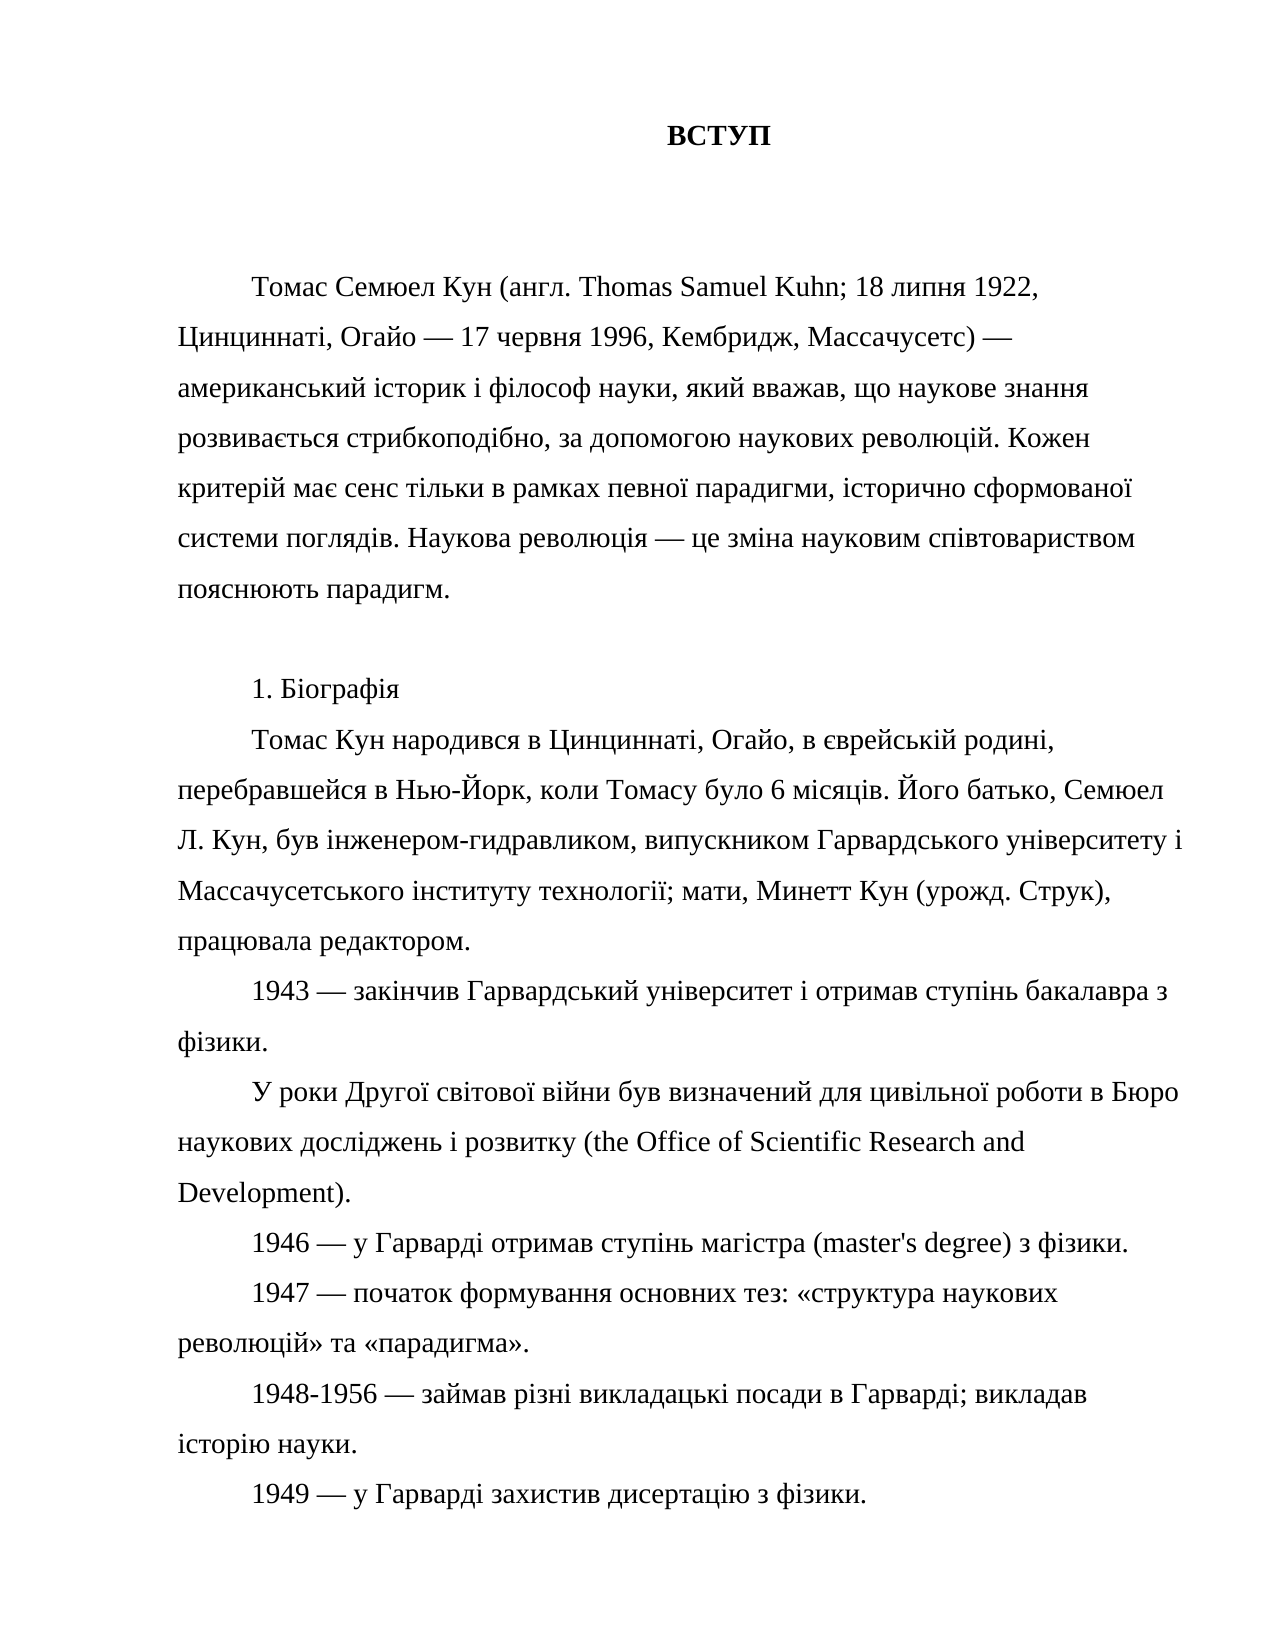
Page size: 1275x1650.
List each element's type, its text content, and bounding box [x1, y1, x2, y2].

text У роки Другої світової війни був визначений для цивільної роботи в Бюро наукових досліджень і розвитку (the Office of Scientific Research and Development). [177, 1074, 1186, 1208]
text 1947 — початок формування основних тез: «структура наукових революцій» та «парадигма». [177, 1275, 1186, 1359]
text Томас Кун народився в Цинциннаті, Огайо, в єврейській родині, перебравшейся в Нью-Йорк, коли Томасу було 6 місяців. Його батько, Семюел Л. Кун, був інженером-гидравликом, випускником Гарвардського університету і Массачусетського інституту технології; мати, Минетт Кун (урожд. Струк), працювала редактором. [177, 722, 1186, 957]
subtitle 1. Біографія [177, 672, 1186, 705]
text 1946 — у Гарварді отримав ступінь магістра (master's degree) з фізики. [177, 1225, 1186, 1258]
subtitle ВСТУП [177, 118, 1186, 152]
text 1949 — у Гарварді захистив дисертацію з фізики. [177, 1477, 1186, 1510]
text Томас Семюел Кун (англ. Thomas Samuel Kuhn; 18 липня 1922, Цинциннаті, Огайо — 17 червня 1996, Кембридж, Массачусетс) — американський історик і філософ науки, який вважав, що наукове знання розвивається стрибкоподібно, за допомогою наукових революцій. Кожен критерій має сенс тільки в рамках певної парадигми, історично сформованої системи поглядів. Наукова революція — це зміна науковим співтовариством пояснюють парадигм. [177, 269, 1186, 604]
text 1948-1956 — займав різні викладацькі посади в Гарварді; викладав історію науки. [177, 1376, 1186, 1460]
text 1943 — закінчив Гарвардський університет і отримав ступінь бакалавра з фізики. [177, 973, 1186, 1057]
